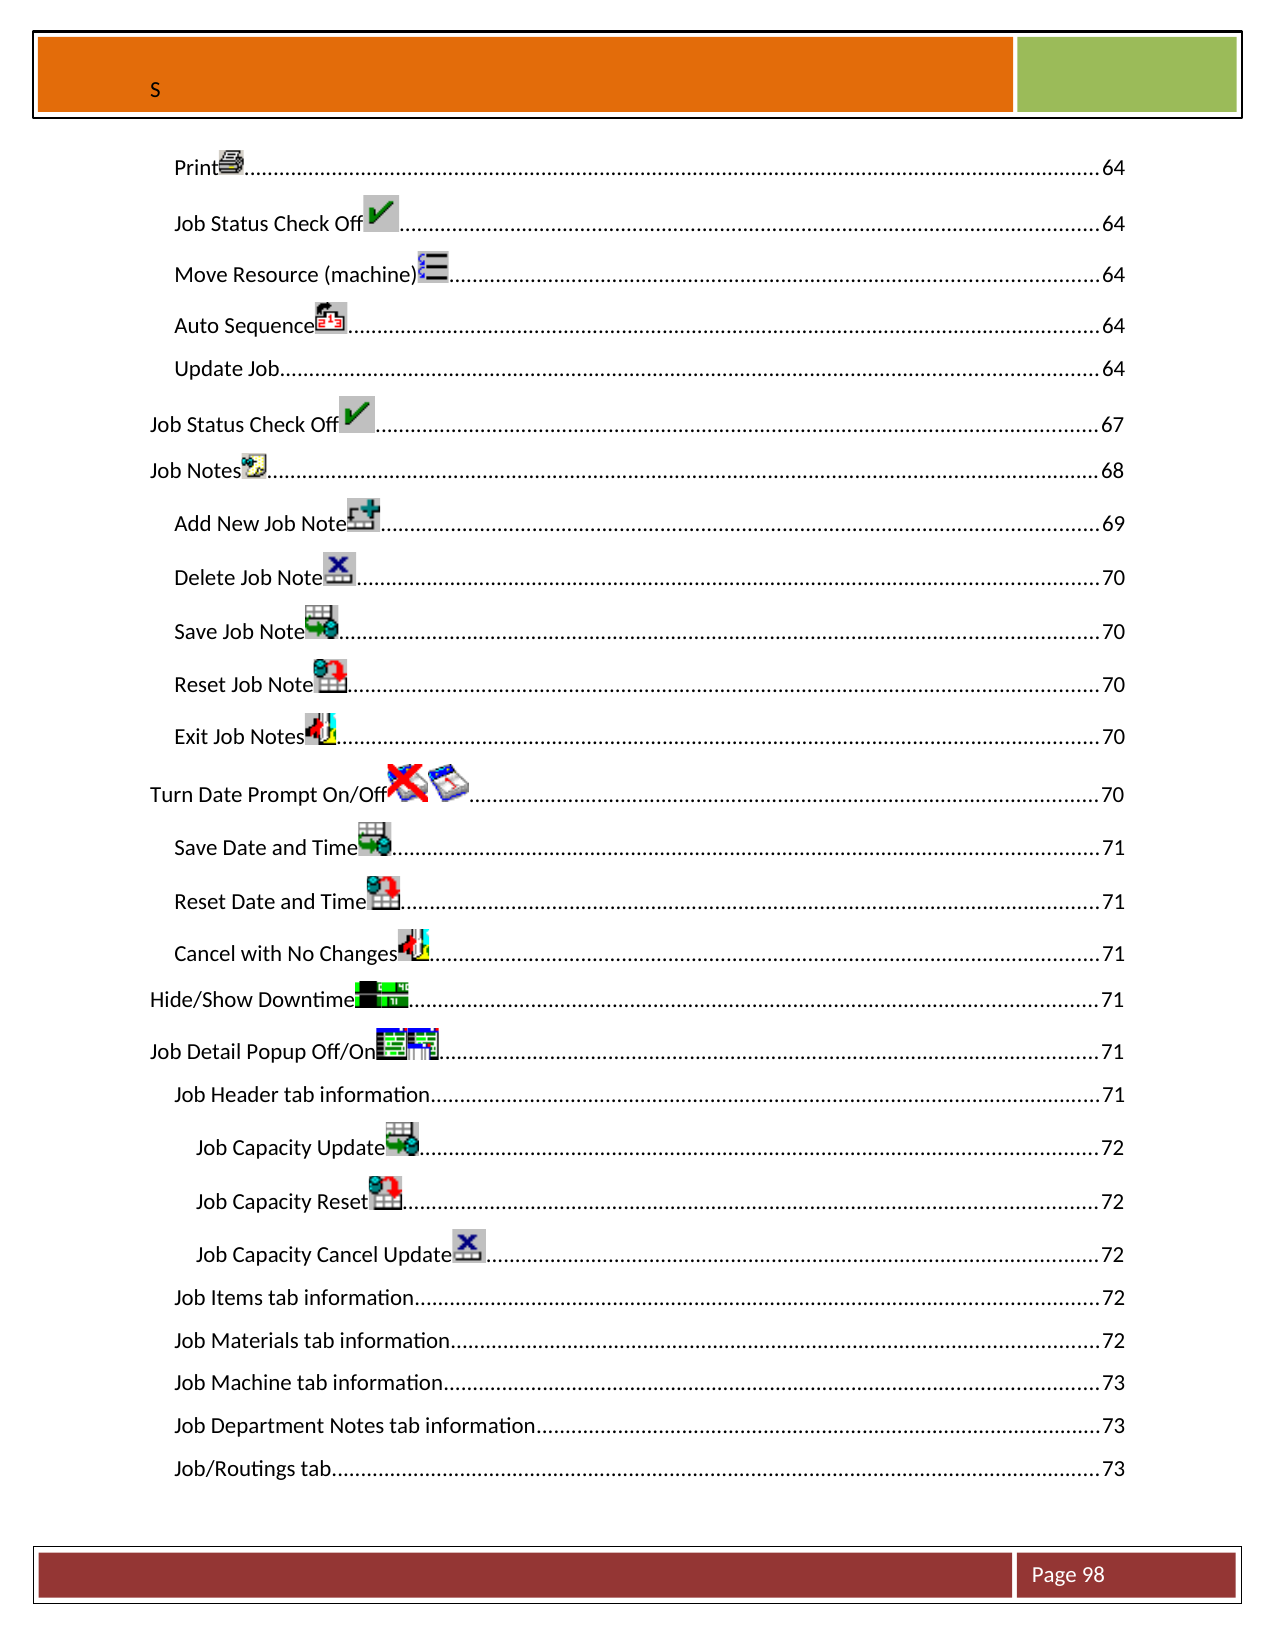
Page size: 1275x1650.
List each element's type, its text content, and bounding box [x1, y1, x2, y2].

picture [385, 1122, 419, 1156]
picture [305, 605, 339, 639]
picture [368, 1176, 403, 1210]
picture [313, 659, 348, 693]
text Job Items tab information 72 [173, 1283, 1125, 1311]
text Job/Routings tab 73 [173, 1454, 1125, 1482]
picture [387, 764, 469, 802]
text Save Job Note 70 [173, 606, 1125, 645]
picture [363, 195, 400, 232]
text Job Capacity Reset 72 [196, 1176, 1125, 1215]
text Job Capacity Update 72 [196, 1122, 1125, 1161]
text Delete Job Note 70 [173, 552, 1125, 591]
text Job Detail Popup Off/On 71 [150, 1028, 1125, 1065]
picture [417, 251, 449, 283]
text Job Department Notes tab information 73 [173, 1411, 1125, 1439]
picture [452, 1229, 486, 1263]
picture [347, 498, 381, 532]
text Job Materials tab information 72 [173, 1326, 1125, 1354]
picture [376, 1028, 439, 1060]
picture [241, 453, 267, 479]
text Add New Job Note 69 [173, 498, 1125, 537]
picture [304, 713, 337, 745]
text Print 64 [173, 150, 1125, 181]
picture [323, 552, 357, 586]
text Job Header tab information 71 [173, 1080, 1125, 1108]
text Job Capacity Cancel Update 72 [196, 1229, 1125, 1269]
text Job Machine tab information 73 [173, 1368, 1125, 1396]
picture [218, 150, 244, 175]
text Exit Job Notes 70 [173, 713, 1125, 750]
text Auto Sequence 64 [173, 303, 1125, 340]
text Job Status Check Off 67 [150, 397, 1125, 438]
picture [366, 876, 401, 910]
text Job Notes 68 [150, 453, 1125, 484]
picture [397, 929, 430, 961]
text Job Status Check Off 64 [173, 195, 1125, 237]
picture [358, 822, 392, 856]
text Turn Date Prompt On/Off 70 [150, 764, 1125, 808]
text Cancel with No Changes 71 [173, 930, 1125, 967]
text Reset Job Note 70 [173, 659, 1125, 698]
text Update Job 64 [173, 354, 1125, 382]
picture [339, 396, 375, 433]
picture [314, 302, 348, 334]
picture [355, 981, 409, 1008]
text Reset Date and Time 71 [173, 876, 1125, 915]
text Move Resource (machine) 64 [173, 252, 1125, 288]
text Save Date and Time 71 [173, 822, 1125, 861]
text Hide/Show Downtime 71 [150, 981, 1125, 1013]
